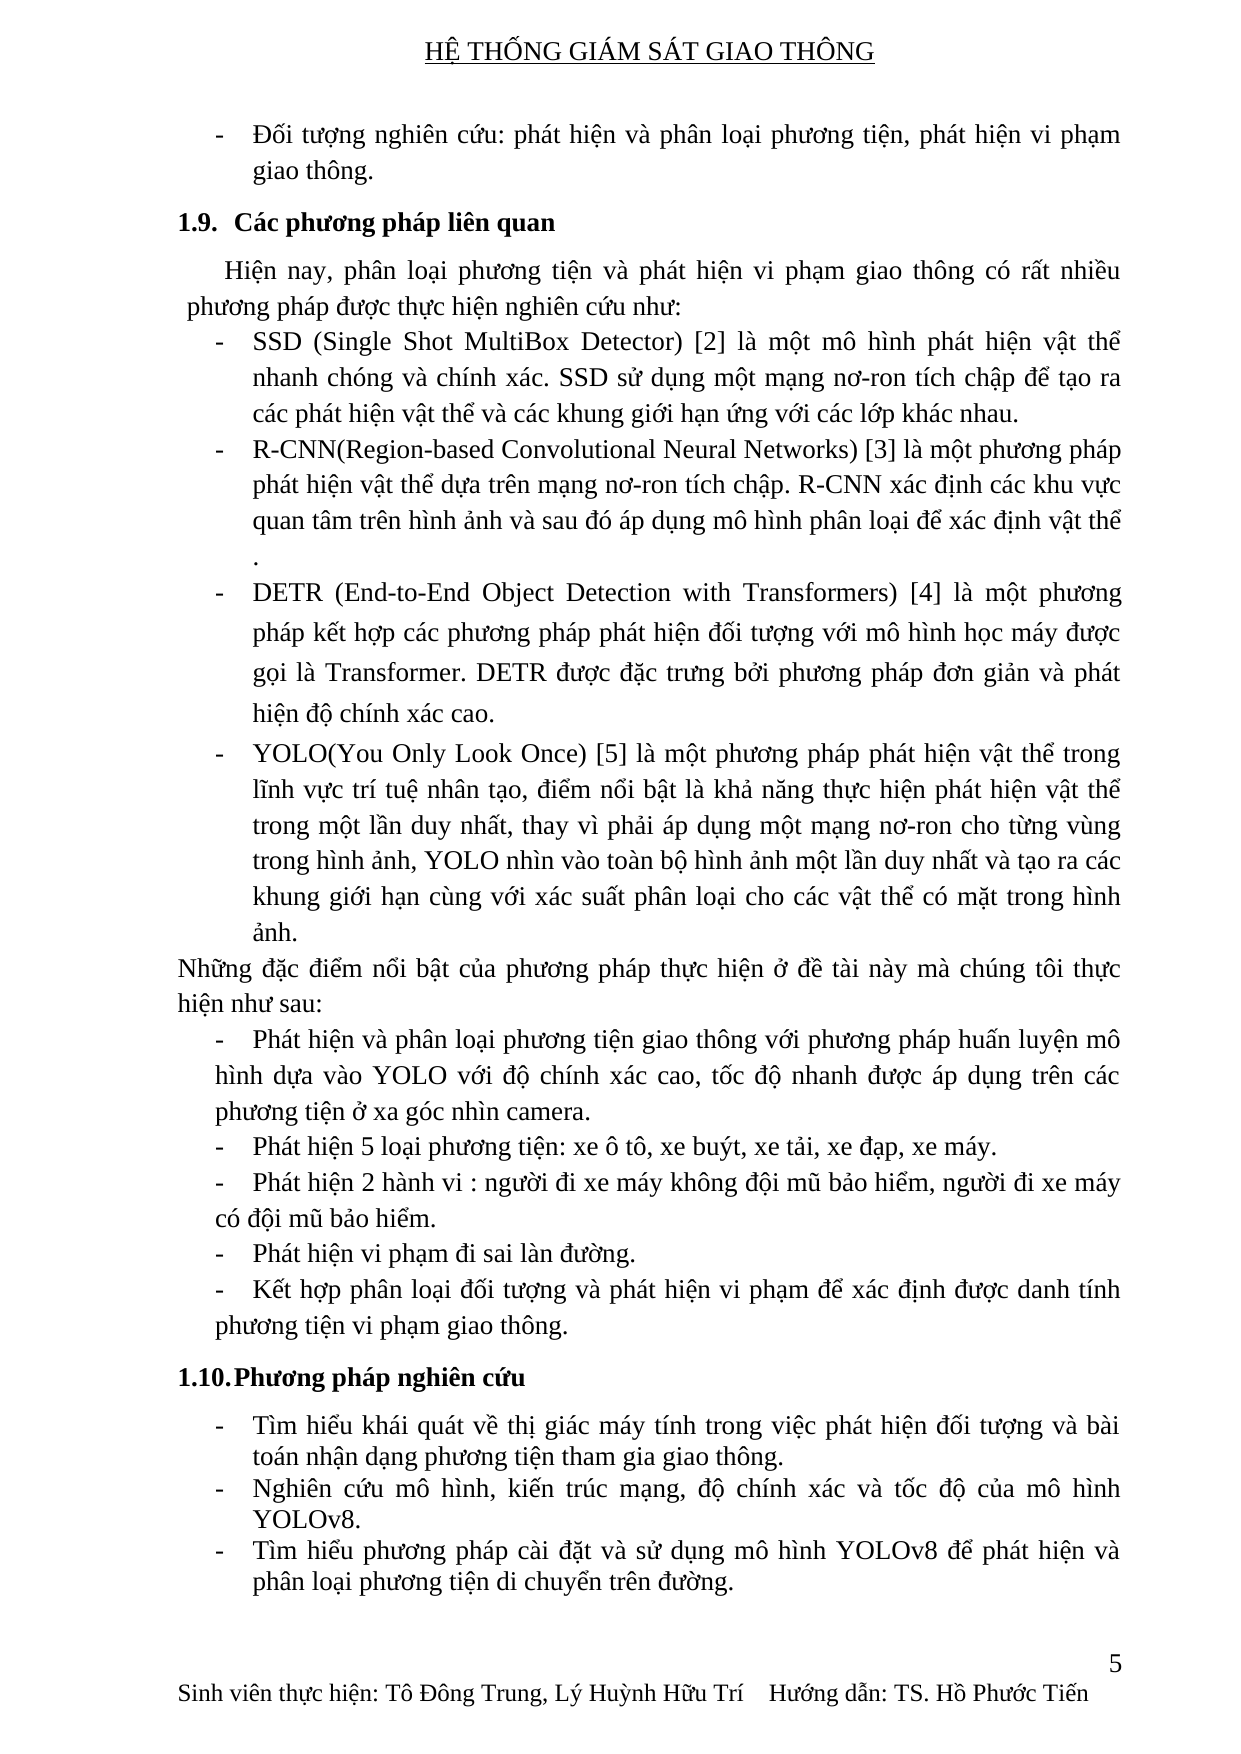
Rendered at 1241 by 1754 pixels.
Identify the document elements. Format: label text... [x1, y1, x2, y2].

text - Phát hiện 5 loại phương tiện: xe ô tô, xe buýt, xe tải, xe đạp, xe máy. [215, 1130, 1122, 1161]
text - Phát hiện 2 hành vi : người đi xe máy không đội mũ bảo hiểm, người đi xe máy có đội mũ bảo hiểm. [215, 1166, 1122, 1233]
subtitle Các phương pháp liên quan [177, 206, 1122, 237]
list R-CNN(Region-based Convolutional Neural Networks) [3] là một phương pháp phát hiện vật thể dựa trên mạng nơ-ron tích chập. R-CNN xác định các khu vực quan tâm trên hình ảnh và sau đó áp dụng mô hình phân loại để xác định vật thể . [215, 433, 1122, 571]
text - Phát hiện và phân loại phương tiện giao thông với phương pháp huấn luyện mô hình dựa vào YOLO với độ chính xác cao, tốc độ nhanh được áp dụng trên các phương tiện ở xa góc nhìn camera. [215, 1023, 1122, 1126]
list Nghiên cứu mô hình, kiến trúc mạng, độ chính xác và tốc độ của mô hình YOLOv8. [215, 1472, 1122, 1534]
text Hiện nay, phân loại phương tiện và phát hiện vi phạm giao thông có rất nhiều phương pháp được thực hiện nghiên cứu như: [187, 254, 1122, 321]
text Những đặc điểm nổi bật của phương pháp thực hiện ở đề tài này mà chúng tôi thực hiện như sau: [177, 952, 1122, 1018]
list DETR (End-to-End Object Detection with Transformers) [4] là một phương pháp kết hợp các phương pháp phát hiện đối tượng với mô hình học máy được gọi là Transformer. DETR được đặc trưng bởi phương pháp đơn giản và phát hiện độ chính xác cao. [215, 576, 1122, 728]
list YOLO(You Only Look Once) [5] là một phương pháp phát hiện vật thể trong lĩnh vực trí tuệ nhân tạo, điểm nổi bật là khả năng thực hiện phát hiện vật thể trong một lần duy nhất, thay vì phải áp dụng một mạng nơ-ron cho từng vùng trong hình ảnh, YOLO nhìn vào toàn bộ hình ảnh một lần duy nhất và tạo ra các khung giới hạn cùng với xác suất phân loại cho các vật thể có mặt trong hình ảnh. [215, 737, 1122, 947]
list Đối tượng nghiên cứu: phát hiện và phân loại phương tiện, phát hiện vi phạm giao thông. [215, 118, 1122, 185]
list Tìm hiểu phương pháp cài đặt và sử dụng mô hình YOLOv8 để phát hiện và phân loại phương tiện di chuyển trên đường. [215, 1534, 1122, 1597]
text - Kết hợp phân loại đối tượng và phát hiện vi phạm để xác định được danh tính phương tiện vi phạm giao thông. [215, 1273, 1122, 1340]
text - Phát hiện vi phạm đi sai làn đường. [215, 1237, 1122, 1269]
list SSD (Single Shot MultiBox Detector) [2] là một mô hình phát hiện vật thể nhanh chóng và chính xác. SSD sử dụng một mạng nơ-ron tích chập để tạo ra các phát hiện vật thể và các khung giới hạn ứng với các lớp khác nhau. [215, 326, 1122, 428]
list Tìm hiểu khái quát về thị giác máy tính trong việc phát hiện đối tượng và bài toán nhận dạng phương tiện tham gia giao thông. [215, 1409, 1122, 1472]
subtitle Phương pháp nghiên cứu [177, 1361, 1122, 1392]
